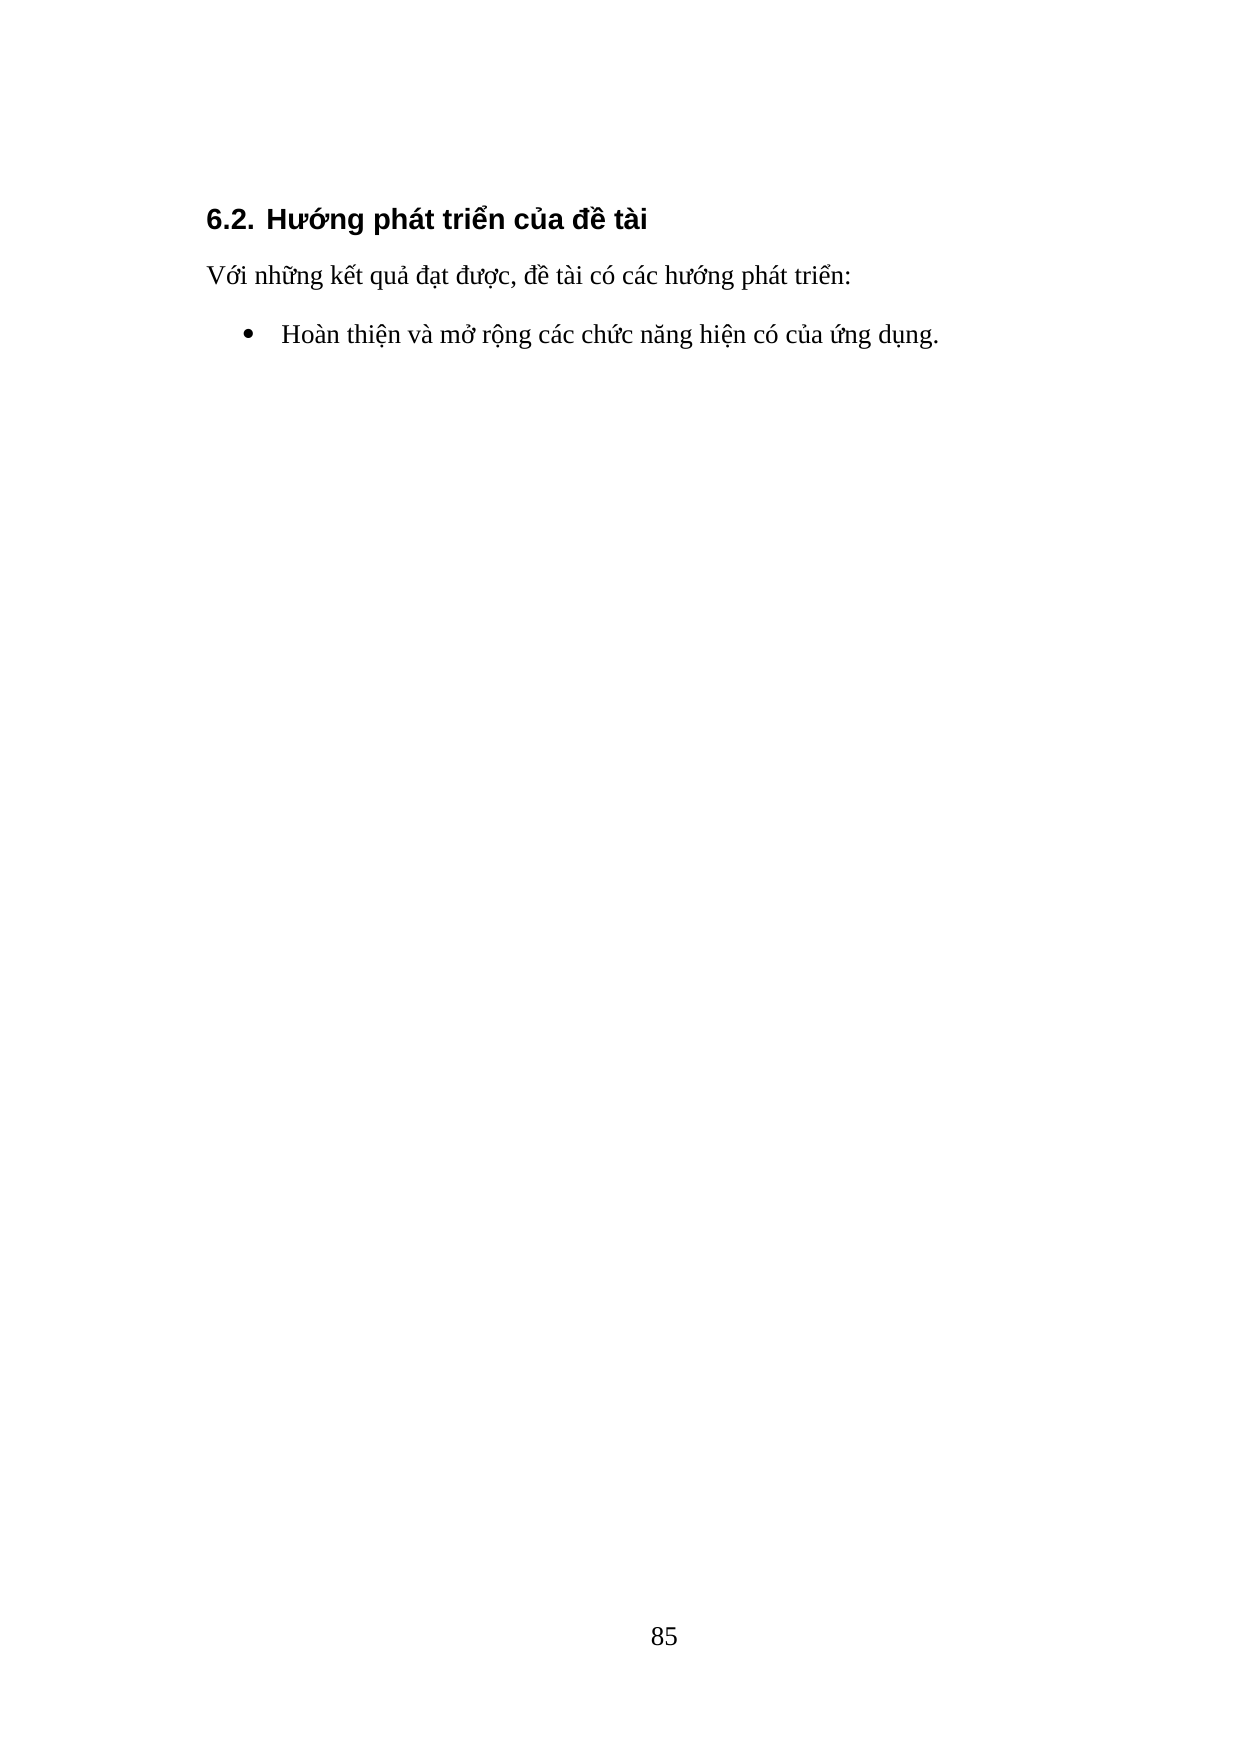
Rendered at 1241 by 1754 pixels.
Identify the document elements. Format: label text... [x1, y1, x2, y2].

text Với những kết quả đạt được, đề tài có các hướng phát triển: [206, 259, 1122, 290]
subtitle Hướng phát triển của đề tài [206, 202, 1122, 236]
list Hoàn thiện và mở rộng các chức năng hiện có của ứng dụng. [244, 318, 1122, 349]
